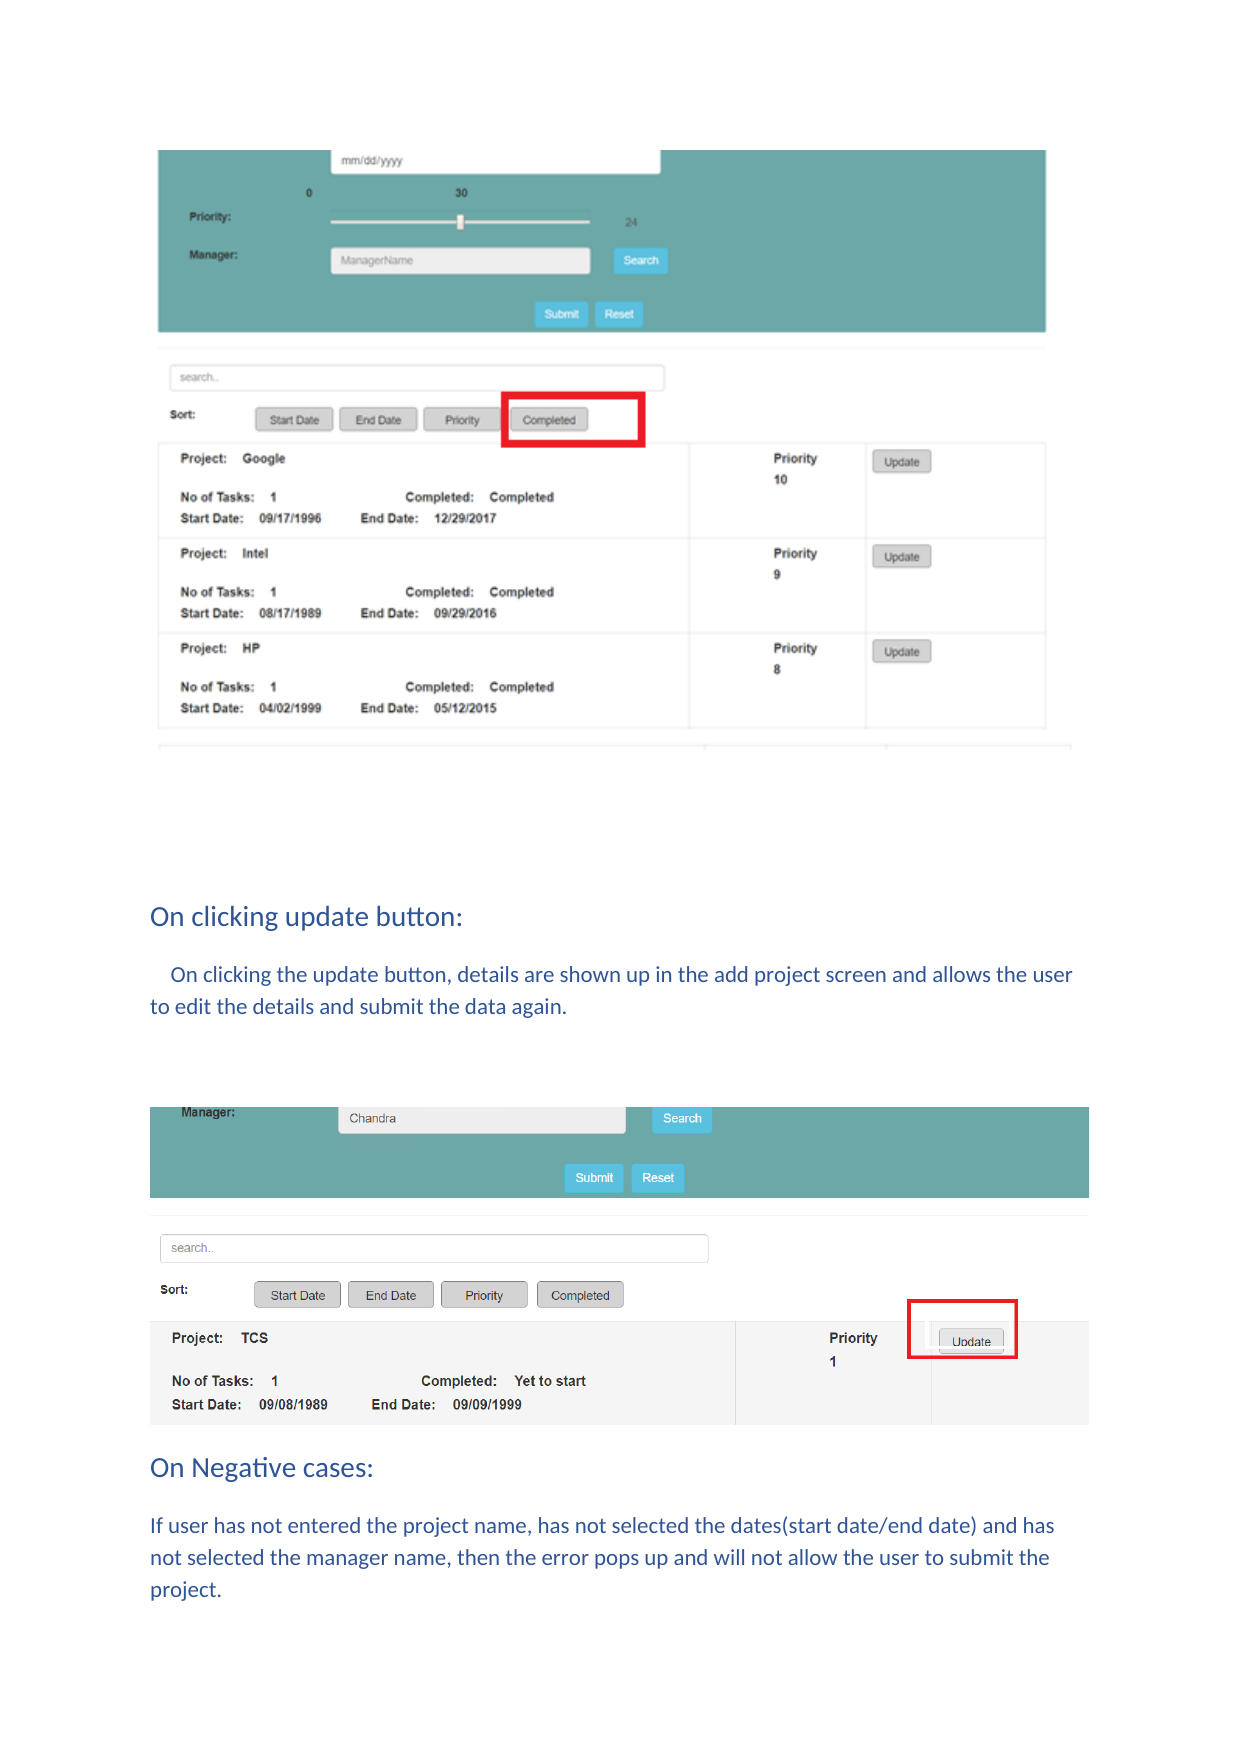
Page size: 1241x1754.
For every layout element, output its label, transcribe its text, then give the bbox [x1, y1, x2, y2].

picture [150, 150, 1080, 750]
text On clicking update button: [150, 898, 1090, 934]
text On Negative cases: [150, 1449, 1090, 1485]
text On clicking the update button, details are shown up in the add project screen and allows the user to edit the details and submit the data again. [150, 960, 1090, 1021]
text If user has not entered the project name, has not selected the dates(start date/end date) and has not selected the manager name, then the error pops up and will not allow the user to submit the project. [150, 1511, 1090, 1603]
picture [150, 1107, 1090, 1425]
